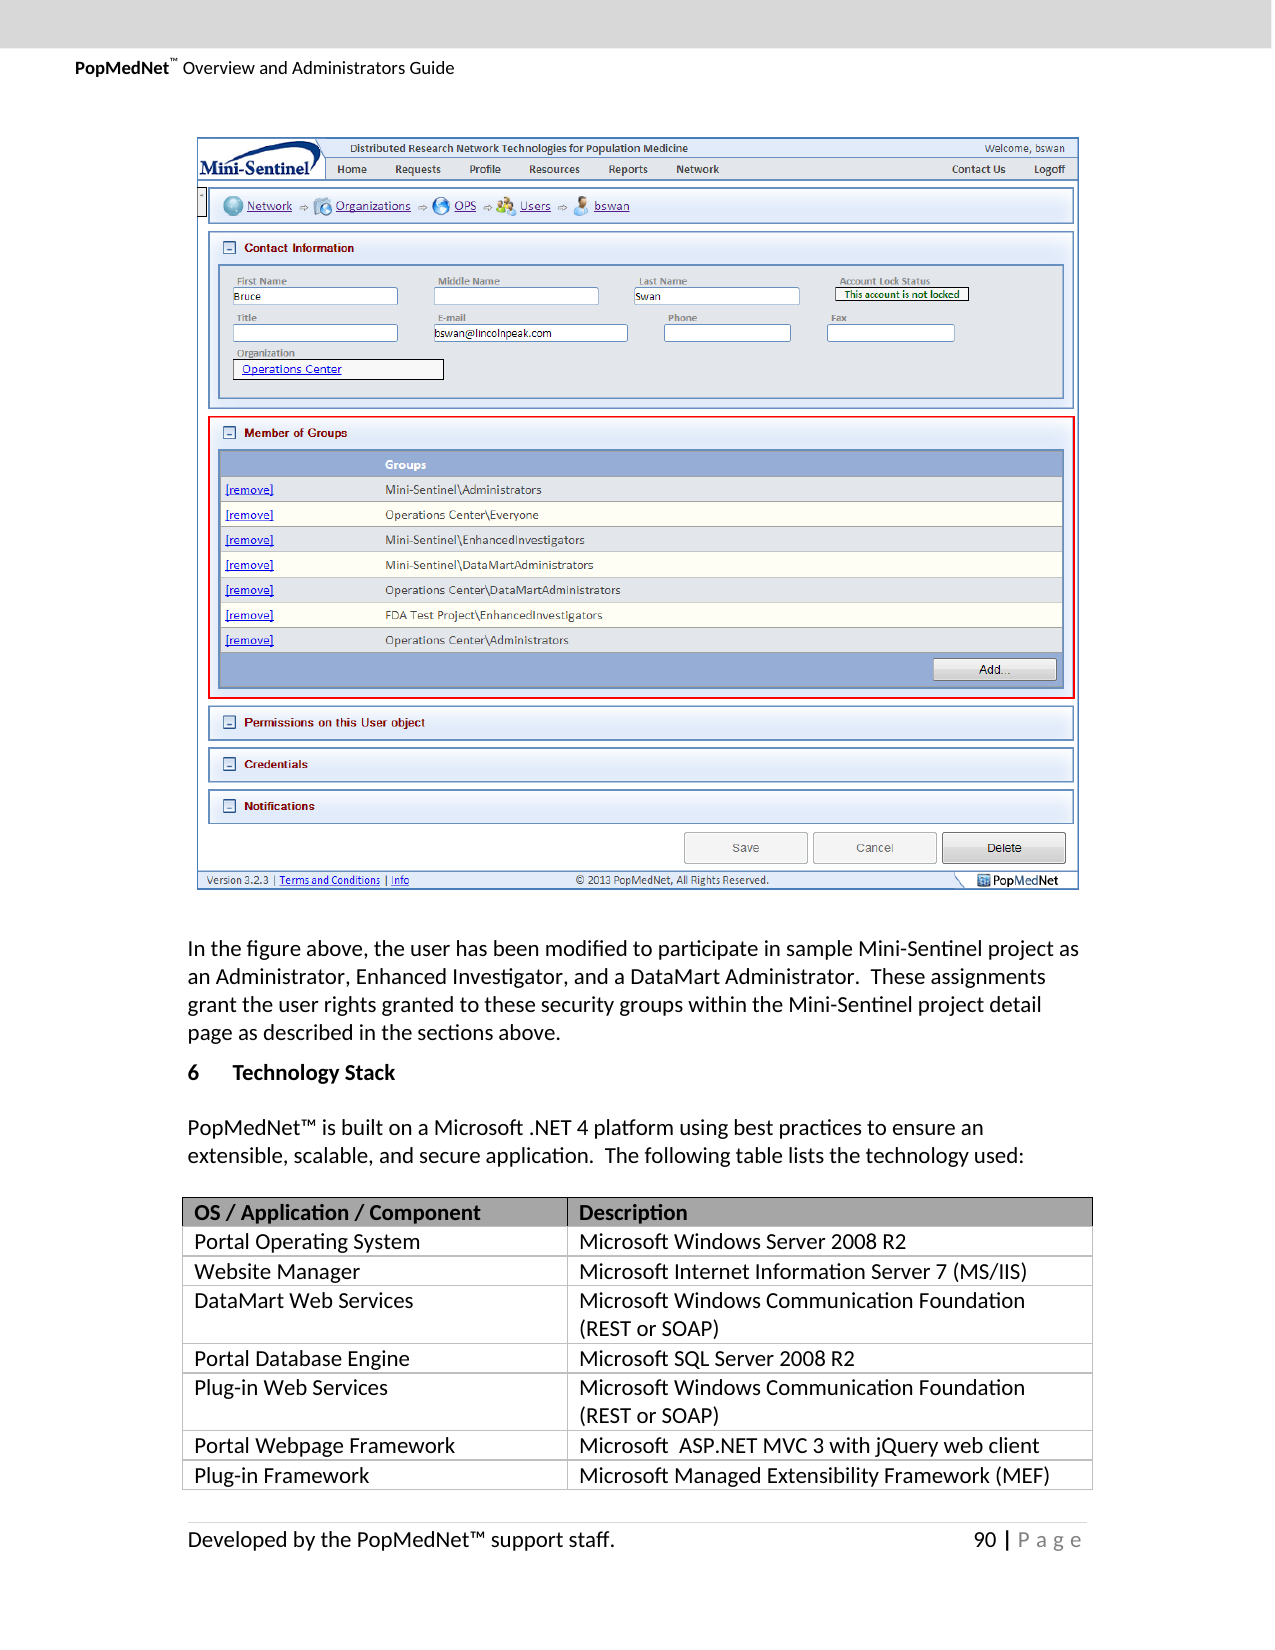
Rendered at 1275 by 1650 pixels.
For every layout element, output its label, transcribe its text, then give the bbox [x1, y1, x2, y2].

table_cell Microsoft ASP.NET MVC 3 with jQuery web client [568, 1431, 1092, 1459]
table_cell Microsoft Windows Communication Foundation (REST or SOAP) [568, 1286, 1092, 1342]
table_cell Microsoft Internet Information Server 7 (MS/IIS) [568, 1257, 1092, 1285]
table_cell Portal Webpage Framework [183, 1431, 567, 1459]
text In the figure above, the user has been modified to participate in sample Mini-Sentinel project as an Administrator, Enhanced Investigator, and a DataMart Administrator. These assignments grant the user rights granted to these security groups within the Mini-Sentinel project detail page as described in the sections above. [187, 934, 1087, 1046]
table_cell Website Manager [183, 1257, 567, 1285]
table_header Description [568, 1198, 1092, 1226]
table_cell Microsoft SQL Server 2008 R2 [568, 1344, 1092, 1372]
table_cell Portal Operating System [183, 1227, 567, 1255]
table_cell Microsoft Managed Extensibility Framework (MEF) [568, 1461, 1092, 1489]
subtitle Technology Stack [187, 1058, 1087, 1087]
table_cell Portal Database Engine [183, 1344, 567, 1372]
table_cell Plug-in Framework [183, 1461, 567, 1489]
table_cell DataMart Web Services [183, 1286, 567, 1342]
text PopMedNet™ is built on a Microsoft .NET 4 platform using best practices to ensure an extensible, scalable, and secure application. The following table lists the technology used: [187, 1113, 1087, 1169]
picture [187, 130, 1088, 906]
table_cell Microsoft Windows Server 2008 R2 [568, 1227, 1092, 1255]
table_cell Plug-in Web Services [183, 1374, 567, 1429]
table_cell Microsoft Windows Communication Foundation (REST or SOAP) [568, 1374, 1092, 1429]
table_header OS / Application / Component [183, 1198, 567, 1226]
